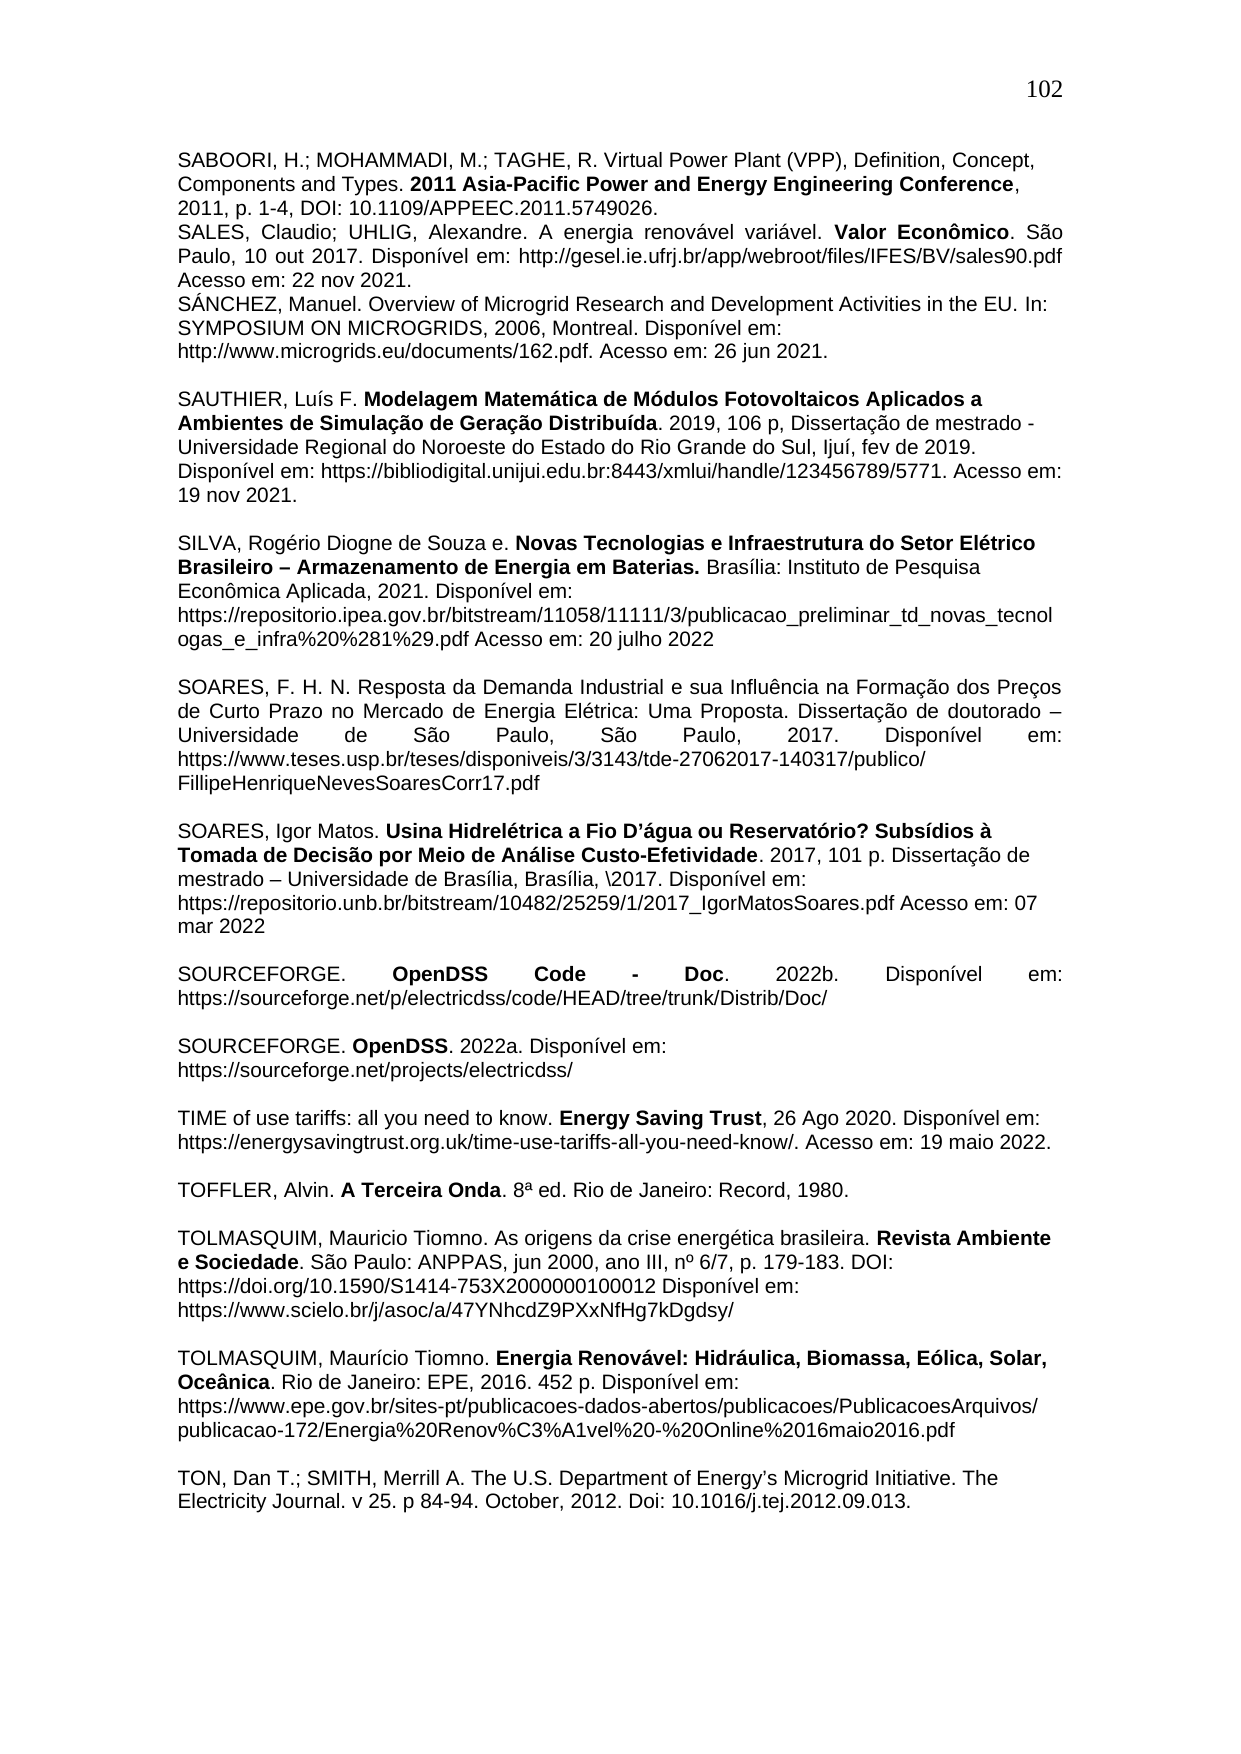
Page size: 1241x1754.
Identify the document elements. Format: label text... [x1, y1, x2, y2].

text SABOORI, H.; MOHAMMADI, M.; TAGHE, R. Virtual Power Plant (VPP), Definition, Concept, Components and Types. 2011 Asia-Pacific Power and Energy Engineering Conference, 2011, p. 1-4, DOI: 10.1109/APPEEC.2011.5749026. [177, 148, 1063, 219]
text SOARES, Igor Matos. Usina Hidrelétrica a Fio D’água ou Reservatório? Subsídios à Tomada de Decisão por Meio de Análise Custo-Efetividade. 2017, 101 p. Dissertação de mestrado – Universidade de Brasília, Brasília, \2017. Disponível em: https://repositorio.unb.br/bitstream/10482/25259/1/2017_IgorMatosSoares.pdf Acesso em: 07 mar 2022 [177, 818, 1063, 938]
text SOARES, F. H. N. Resposta da Demanda Industrial e sua Influência na Formação dos Preços de Curto Prazo no Mercado de Energia Elétrica: Uma Proposta. Dissertação de doutorado – Universidade de São Paulo, São Paulo, 2017. Disponível em: https://www.teses.usp.br/teses/disponiveis/3/3143/tde-27062017-140317/publico/FillipeHenriqueNevesSoaresCorr17.pdf [177, 675, 1063, 794]
list SALES, Claudio; UHLIG, Alexandre. A energia renovável variável. Valor Econômico. São Paulo, 10 out 2017. Disponível em: http://gesel.ie.ufrj.br/app/webroot/files/IFES/BV/sales90.pdf Acesso em: 22 nov 2021. [177, 219, 1063, 291]
text TOLMASQUIM, Mauricio Tiomno. As origens da crise energética brasileira. Revista Ambiente e Sociedade. São Paulo: ANPPAS, jun 2000, ano III, nº 6/7, p. 179-183. DOI: https://doi.org/10.1590/S1414-753X2000000100012 Disponível em: https://www.scielo.br/j/asoc/a/47YNhcdZ9PXxNfHg7kDgdsy/ [177, 1226, 1063, 1322]
list SOURCEFORGE. OpenDSS Code - Doc. 2022b. Disponível em: https://sourceforge.net/p/electricdss/code/HEAD/tree/trunk/Distrib/Doc/ [177, 962, 1063, 1010]
text SOURCEFORGE. OpenDSS. 2022a. Disponível em: https://sourceforge.net/projects/electricdss/ [177, 1034, 1063, 1082]
text TOLMASQUIM, Maurício Tiomno. Energia Renovável: Hidráulica, Biomassa, Eólica, Solar, Oceânica. Rio de Janeiro: EPE, 2016. 452 p. Disponível em: https://www.epe.gov.br/sites-pt/publicacoes-dados-abertos/publicacoes/PublicacoesArquivos/publicacao-172/Energia%20Renov%C3%A1vel%20-%20Online%2016maio2016.pdf [177, 1346, 1063, 1441]
text SAUTHIER, Luís F. Modelagem Matemática de Módulos Fotovoltaicos Aplicados a Ambientes de Simulação de Geração Distribuída. 2019, 106 p, Dissertação de mestrado - Universidade Regional do Noroeste do Estado do Rio Grande do Sul, Ijuí, fev de 2019. Disponível em: https://bibliodigital.unijui.edu.br:8443/xmlui/handle/123456789/5771. Acesso em: 19 nov 2021. [177, 387, 1063, 507]
text SÁNCHEZ, Manuel. Overview of Microgrid Research and Development Activities in the EU. In: SYMPOSIUM ON MICROGRIDS, 2006, Montreal. Disponível em: http://www.microgrids.eu/documents/162.pdf. Acesso em: 26 jun 2021. [177, 291, 1063, 363]
text TON, Dan T.; SMITH, Merrill A. The U.S. Department of Energy’s Microgrid Initiative. The Electricity Journal. v 25. p 84-94. October, 2012. Doi: 10.1016/j.tej.2012.09.013. [177, 1465, 1063, 1513]
text TIME of use tariffs: all you need to know. Energy Saving Trust, 26 Ago 2020. Disponível em: https://energysavingtrust.org.uk/time-use-tariffs-all-you-need-know/. Acesso em: 19 maio 2022. [177, 1106, 1063, 1154]
text TOFFLER, Alvin. A Terceira Onda. 8ª ed. Rio de Janeiro: Record, 1980. [177, 1178, 1063, 1202]
text SILVA, Rogério Diogne de Souza e. Novas Tecnologias e Infraestrutura do Setor Elétrico Brasileiro – Armazenamento de Energia em Baterias. Brasília: Instituto de Pesquisa Econômica Aplicada, 2021. Disponível em: https://repositorio.ipea.gov.br/bitstream/11058/11111/3/publicacao_preliminar_td_novas_tecnologas_e_infra%20%281%29.pdf Acesso em: 20 julho 2022 [177, 531, 1063, 651]
